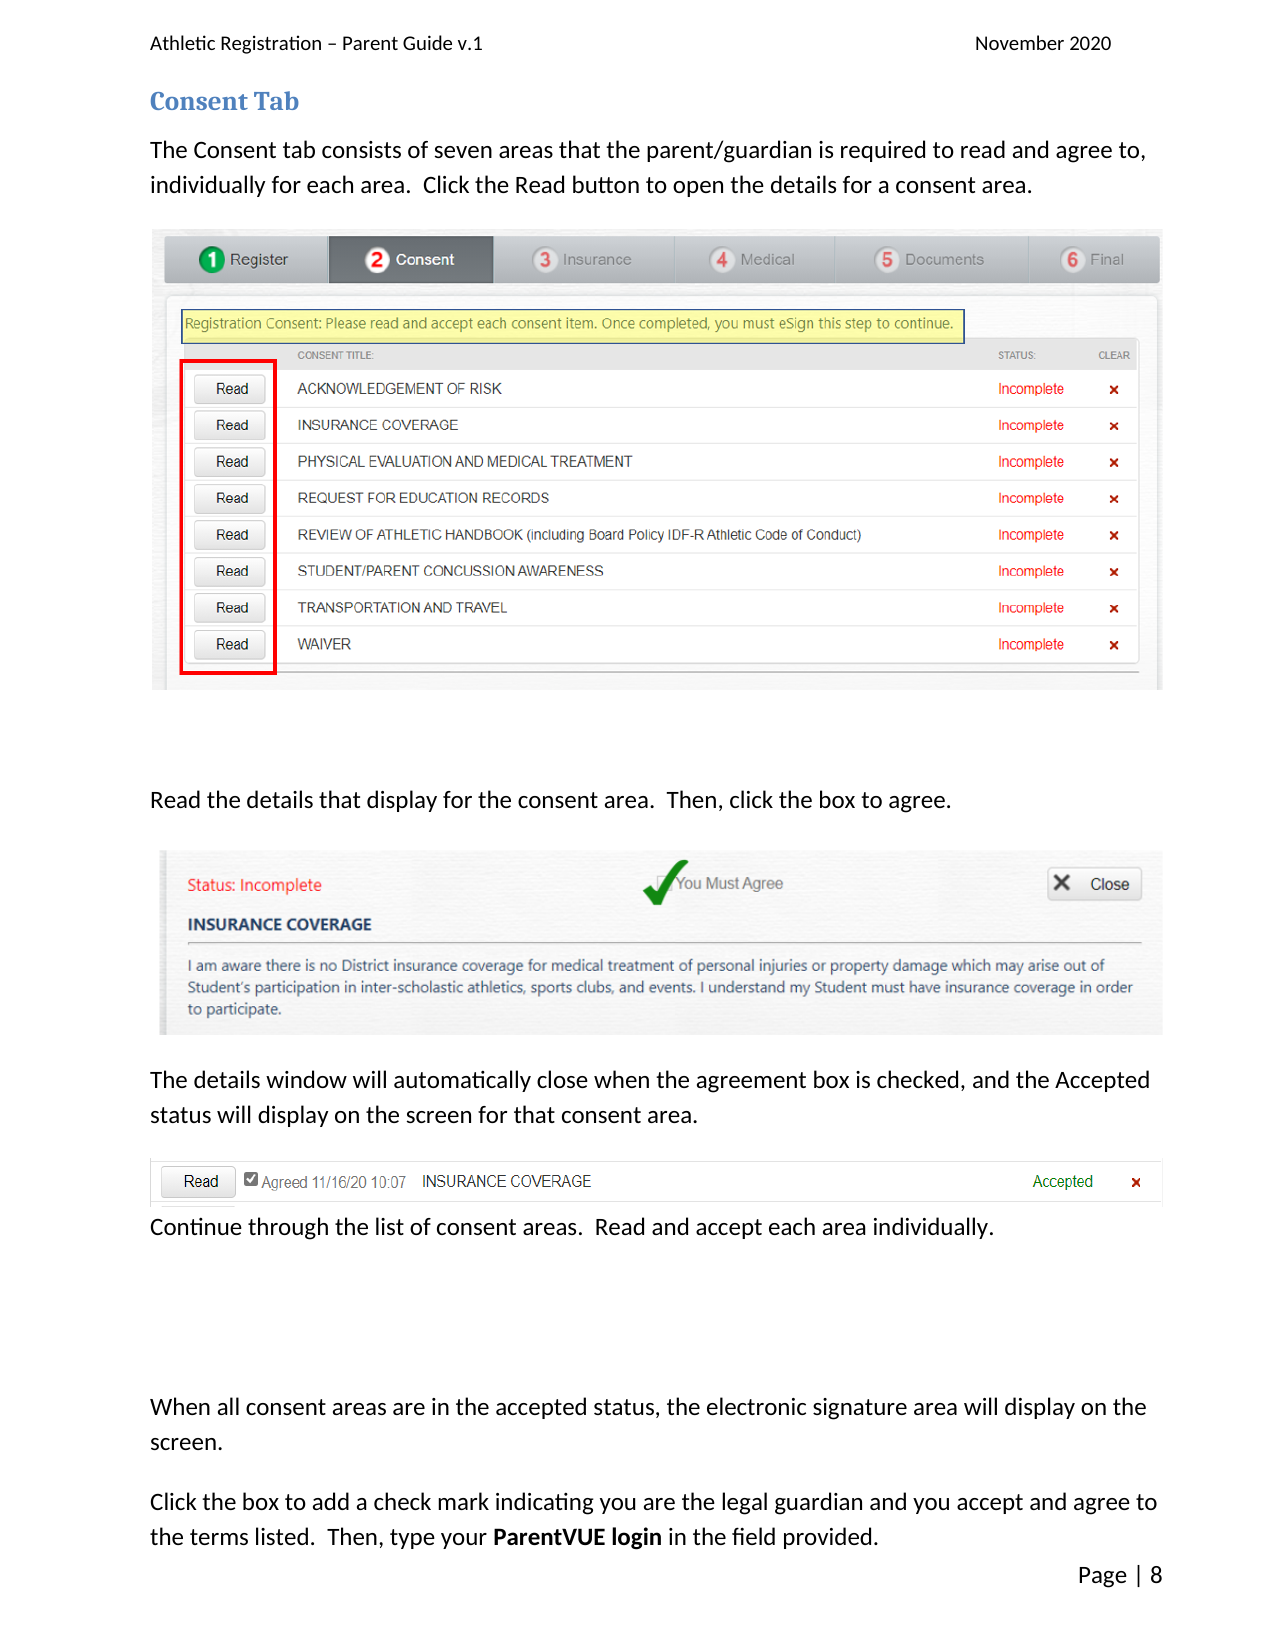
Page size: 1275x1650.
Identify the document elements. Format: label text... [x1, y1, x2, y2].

text Click the box to add a check mark indicating you are the legal guardian and you accept and agree to the terms listed. Then, type your ParentVUE login in the field provided. [150, 1486, 1162, 1552]
text Read the details that display for the consent area. Then, click the box to agree. [150, 785, 1162, 815]
picture [150, 229, 1163, 696]
subtitle Consent Tab [150, 86, 1162, 117]
text The Consent tab consists of seven areas that the parent/guardian is required to read and agree to, individually for each area. Click the Read button to open the details for a consent area. [150, 134, 1162, 200]
picture [150, 1158, 1163, 1207]
picture [150, 844, 1163, 1035]
text When all consent areas are in the accepted status, the electronic signature area will display on the screen. [150, 1391, 1162, 1457]
text Continue through the list of consent areas. Read and accept each area individually. [150, 1211, 1162, 1242]
text The details window will automatically close when the agreement box is checked, and the Accepted status will display on the screen for that consent area. [150, 1064, 1162, 1129]
